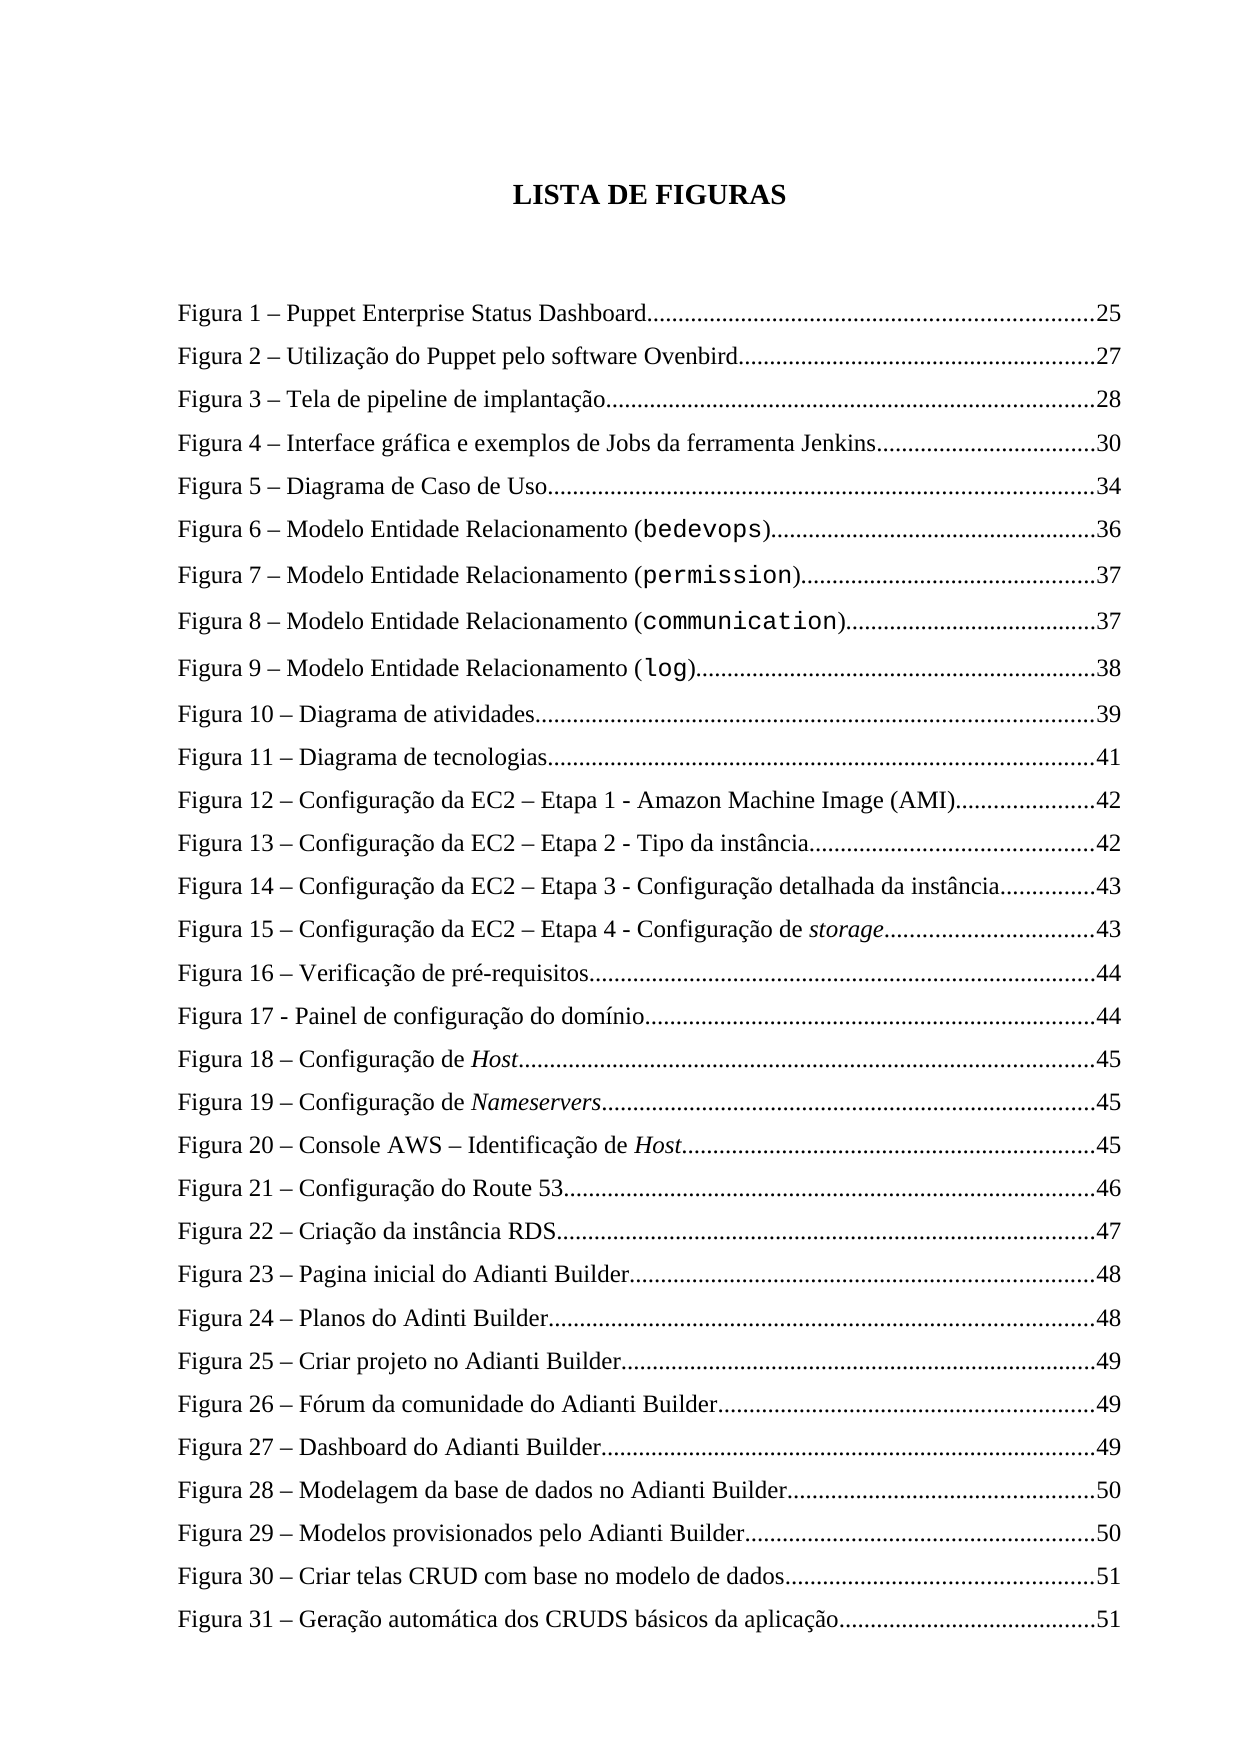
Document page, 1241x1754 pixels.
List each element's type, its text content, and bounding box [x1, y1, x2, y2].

text Figura 31 – Geração automática dos CRUDS básicos da aplicação 51 [177, 1604, 1122, 1633]
text Figura 25 – Criar projeto no Adianti Builder 49 [177, 1346, 1122, 1374]
text Figura 14 – Configuração da EC2 – Etapa 3 - Configuração detalhada da instância 43 [177, 871, 1122, 900]
text Figura 27 – Dashboard do Adianti Builder 49 [177, 1432, 1122, 1461]
text Figura 24 – Planos do Adinti Builder 48 [177, 1303, 1122, 1331]
text Figura 7 – Modelo Entidade Relacionamento (permission) 37 [177, 560, 1122, 591]
text Figura 26 – Fórum da comunidade do Adianti Builder 49 [177, 1389, 1122, 1418]
text Figura 13 – Configuração da EC2 – Etapa 2 - Tipo da instância 42 [177, 828, 1122, 857]
text Figura 3 – Tela de pipeline de implantação 28 [177, 384, 1122, 413]
text Figura 23 – Pagina inicial do Adianti Builder 48 [177, 1259, 1122, 1288]
text Figura 5 – Diagrama de Caso de Uso 34 [177, 471, 1122, 499]
text Figura 17 - Painel de configuração do domínio 44 [177, 1001, 1122, 1029]
text Figura 22 – Criação da instância RDS 47 [177, 1216, 1122, 1245]
text Figura 19 – Configuração de Nameservers 45 [177, 1087, 1122, 1116]
list LISTA DE Figuras [177, 177, 1122, 211]
text Figura 18 – Configuração de Host 45 [177, 1044, 1122, 1073]
text Figura 6 – Modelo Entidade Relacionamento (bedevops) 36 [177, 514, 1122, 545]
text Figura 10 – Diagrama de atividades 39 [177, 699, 1122, 728]
text Figura 20 – Console AWS – Identificação de Host 45 [177, 1130, 1122, 1159]
text Figura 4 – Interface gráfica e exemplos de Jobs da ferramenta Jenkins 30 [177, 428, 1122, 456]
text Figura 2 – Utilização do Puppet pelo software Ovenbird 27 [177, 341, 1122, 370]
text Figura 28 – Modelagem da base de dados no Adianti Builder 50 [177, 1475, 1122, 1504]
text Figura 11 – Diagrama de tecnologias 41 [177, 742, 1122, 771]
text Figura 1 – Puppet Enterprise Status Dashboard 25 [177, 298, 1122, 327]
text Figura 9 – Modelo Entidade Relacionamento (log) 38 [177, 653, 1122, 683]
text Figura 16 – Verificação de pré-requisitos 44 [177, 958, 1122, 986]
text Figura 30 – Criar telas CRUD com base no modelo de dados 51 [177, 1561, 1122, 1590]
text Figura 29 – Modelos provisionados pelo Adianti Builder 50 [177, 1518, 1122, 1547]
text Figura 15 – Configuração da EC2 – Etapa 4 - Configuração de storage 43 [177, 914, 1122, 943]
text Figura 12 – Configuração da EC2 – Etapa 1 - Amazon Machine Image (AMI) 42 [177, 785, 1122, 814]
text Figura 21 – Configuração do Route 53 46 [177, 1173, 1122, 1202]
text Figura 8 – Modelo Entidade Relacionamento (communication) 37 [177, 606, 1122, 637]
